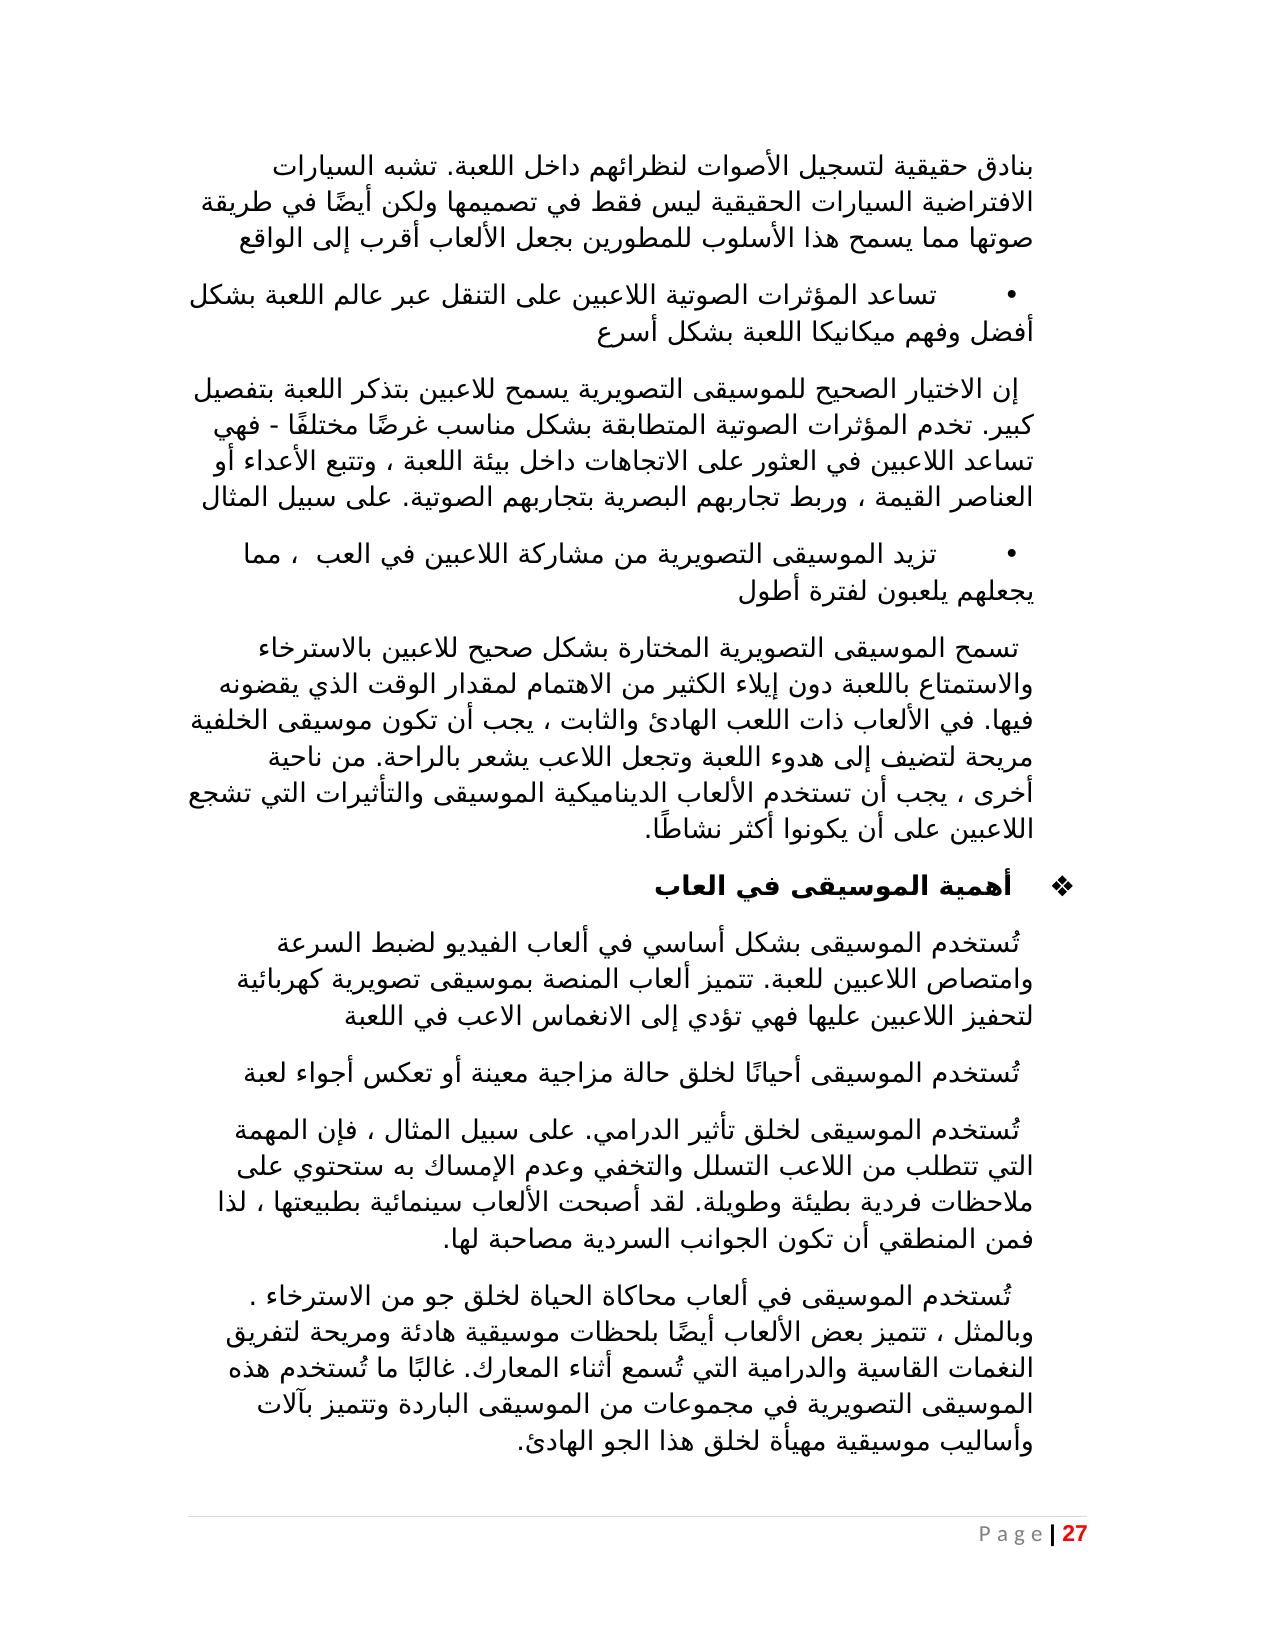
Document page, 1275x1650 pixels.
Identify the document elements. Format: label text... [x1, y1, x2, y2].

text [187, 150, 1034, 254]
text تُستخدم الموسيقى أحيانًا لخلق حالة مزاجية معينة أو تعكس أجواء لعبة [187, 1057, 1034, 1089]
text • تساعد المؤثرات الصوتية اللاعبين على التنقل عبر عالم اللعبة بشكل أفضل وفهم ميكانيكا اللعبة بشكل أسرع [187, 279, 1034, 347]
text إن الاختيار الصحيح للموسيقى التصويرية يسمح للاعبين بتذكر اللعبة بتفصيل كبير. تخدم المؤثرات الصوتية المتطابقة بشكل مناسب غرضًا مختلفًا - فهي تساعد اللاعبين في العثور على الاتجاهات داخل بيئة اللعبة ، وتتبع الأعداء أو العناصر القيمة ، وربط تجاربهم البصرية بتجاربهم الصوتية. على سبيل المثال [187, 373, 1034, 513]
text تُستخدم الموسيقى بشكل أساسي في ألعاب الفيديو لضبط السرعة وامتصاص اللاعبين للعبة. تتميز ألعاب المنصة بموسيقى تصويرية كهربائية لتحفيز اللاعبين عليها فهي تؤدي إلى الانغماس الاعب في اللعبة [187, 927, 1034, 1032]
text تسمح الموسيقى التصويرية المختارة بشكل صحيح للاعبين بالاسترخاء والاستمتاع باللعبة دون إيلاء الكثير من الاهتمام لمقدار الوقت الذي يقضونه فيها. في الألعاب ذات اللعب الهادئ والثابت ، يجب أن تكون موسيقى الخلفية مريحة لتضيف إلى هدوء اللعبة وتجعل اللاعب يشعر بالراحة. من ناحية أخرى ، يجب أن تستخدم الألعاب الديناميكية الموسيقى والتأثيرات التي تشجع اللاعبين على أن يكونوا أكثر نشاطًا. [187, 632, 1034, 845]
list أهمية الموسيقى في العاب [187, 870, 1050, 902]
text تُستخدم الموسيقى لخلق تأثير الدرامي. على سبيل المثال ، فإن المهمة التي تتطلب من اللاعب التسلل والتخفي وعدم الإمساك به ستحتوي على ملاحظات فردية بطيئة وطويلة. لقد أصبحت الألعاب سينمائية بطبيعتها ، لذا فمن المنطقي أن تكون الجوانب السردية مصاحبة لها. [187, 1114, 1034, 1254]
text تُستخدم الموسيقى في ألعاب محاكاة الحياة لخلق جو من الاسترخاء . وبالمثل ، تتميز بعض الألعاب أيضًا بلحظات موسيقية هادئة ومريحة لتفريق النغمات القاسية والدرامية التي تُسمع أثناء المعارك. غالبًا ما تُستخدم هذه الموسيقى التصويرية في مجموعات من الموسيقى الباردة وتتميز بآلات وأساليب موسيقية مهيأة لخلق هذا الجو الهادئ. [187, 1280, 1034, 1457]
text • تزيد الموسيقى التصويرية من مشاركة اللاعبين في العب ، مما يجعلهم يلعبون لفترة أطول [187, 539, 1034, 607]
